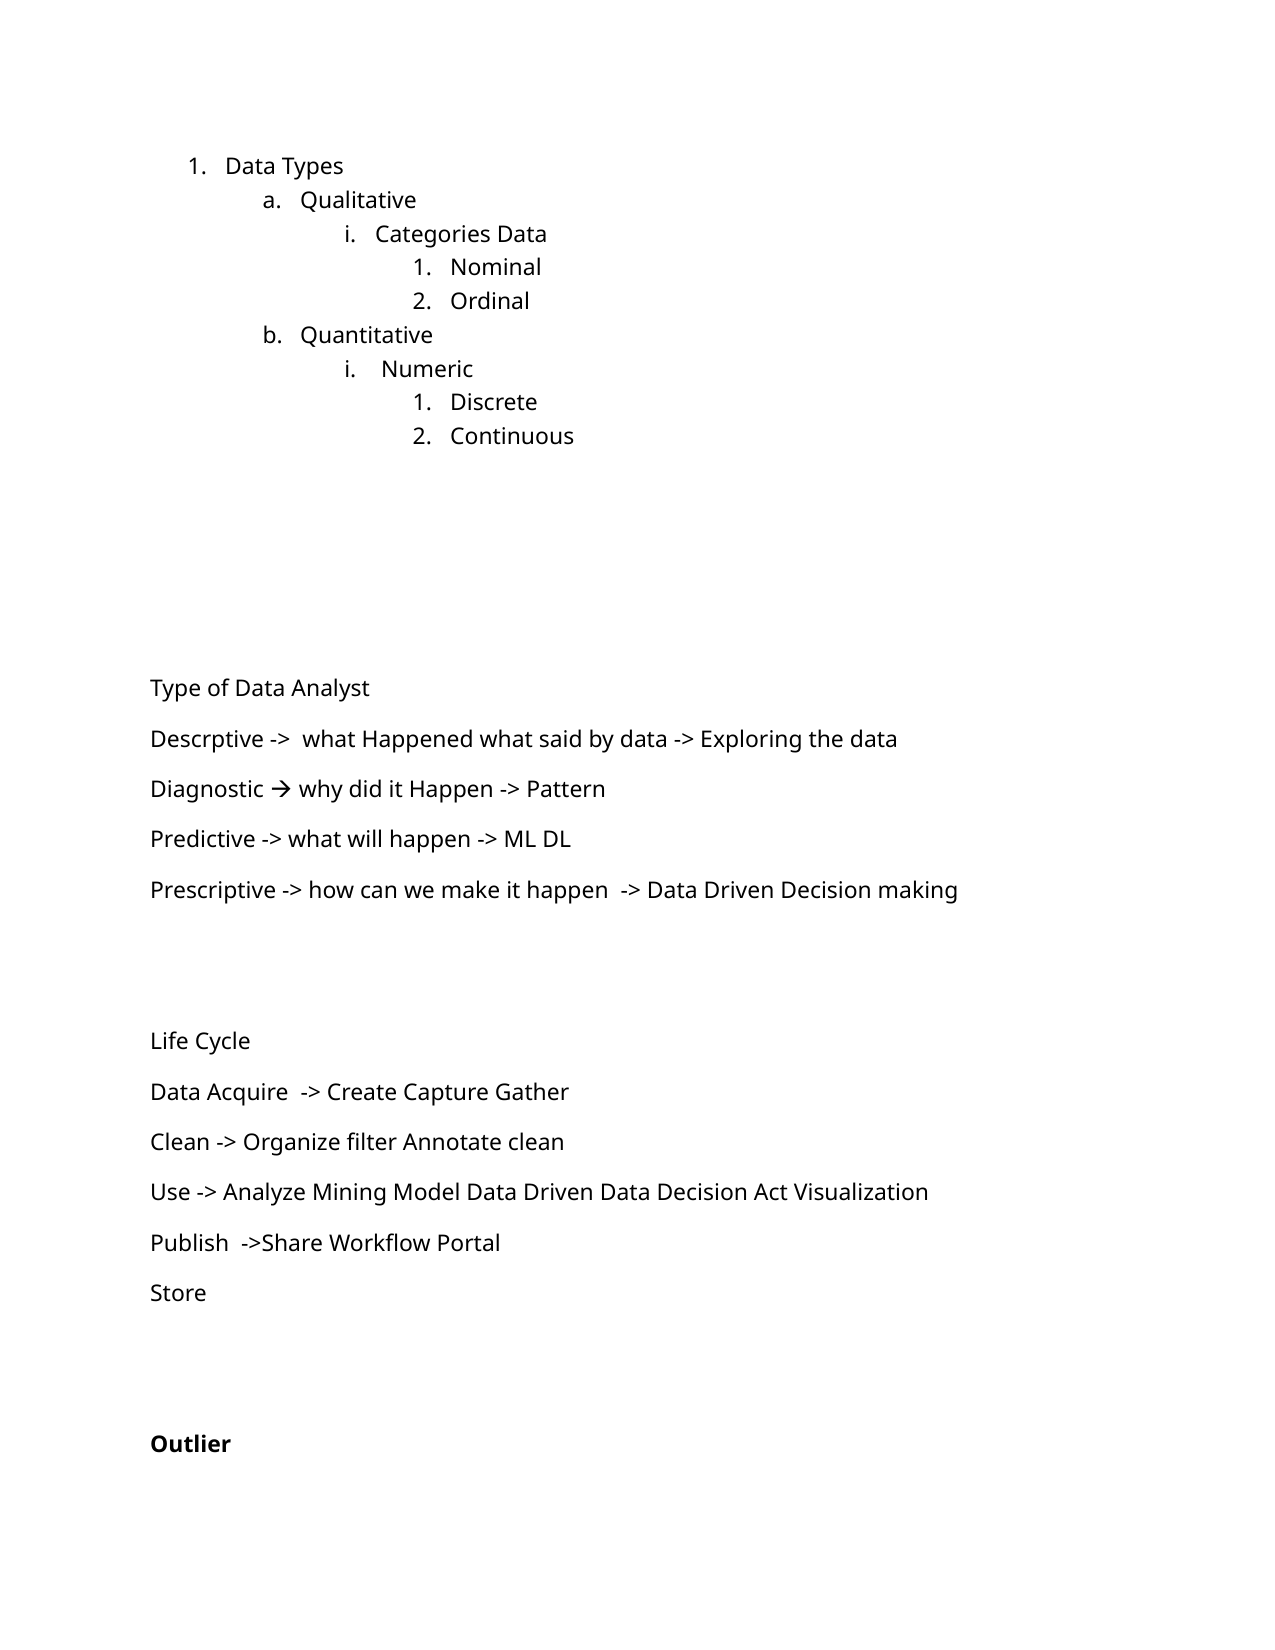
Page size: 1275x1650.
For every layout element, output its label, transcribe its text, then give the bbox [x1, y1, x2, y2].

list Data Types [187, 150, 1125, 181]
text Use -> Analyze Mining Model Data Driven Data Decision Act Visualization [150, 1176, 1125, 1207]
text Clean -> Organize filter Annotate clean [150, 1126, 1125, 1157]
text Outlier [150, 1428, 1125, 1459]
text Life Cycle [150, 1025, 1125, 1056]
text Prescriptive -> how can we make it happen -> Data Driven Decision making [150, 874, 1125, 905]
text Store [150, 1277, 1125, 1308]
list Nominal [412, 251, 1125, 282]
list Numeric [356, 352, 1125, 384]
list Ordinal [412, 285, 1125, 316]
text Diagnostic why did it Happen -> Pattern [150, 773, 1125, 804]
text Descrptive -> what Happened what said by data -> Exploring the data [150, 722, 1125, 754]
text Publish ->Share Workflow Portal [150, 1227, 1125, 1258]
list Qualitative [262, 184, 1125, 215]
text Predictive -> what will happen -> ML DL [150, 823, 1125, 854]
list Quantitative [262, 319, 1125, 350]
text Type of Data Analyst [150, 672, 1125, 703]
list Discrete [412, 386, 1125, 417]
text Data Acquire -> Create Capture Gather [150, 1075, 1125, 1107]
list Categories Data [356, 217, 1125, 249]
list Continuous [412, 420, 1125, 451]
